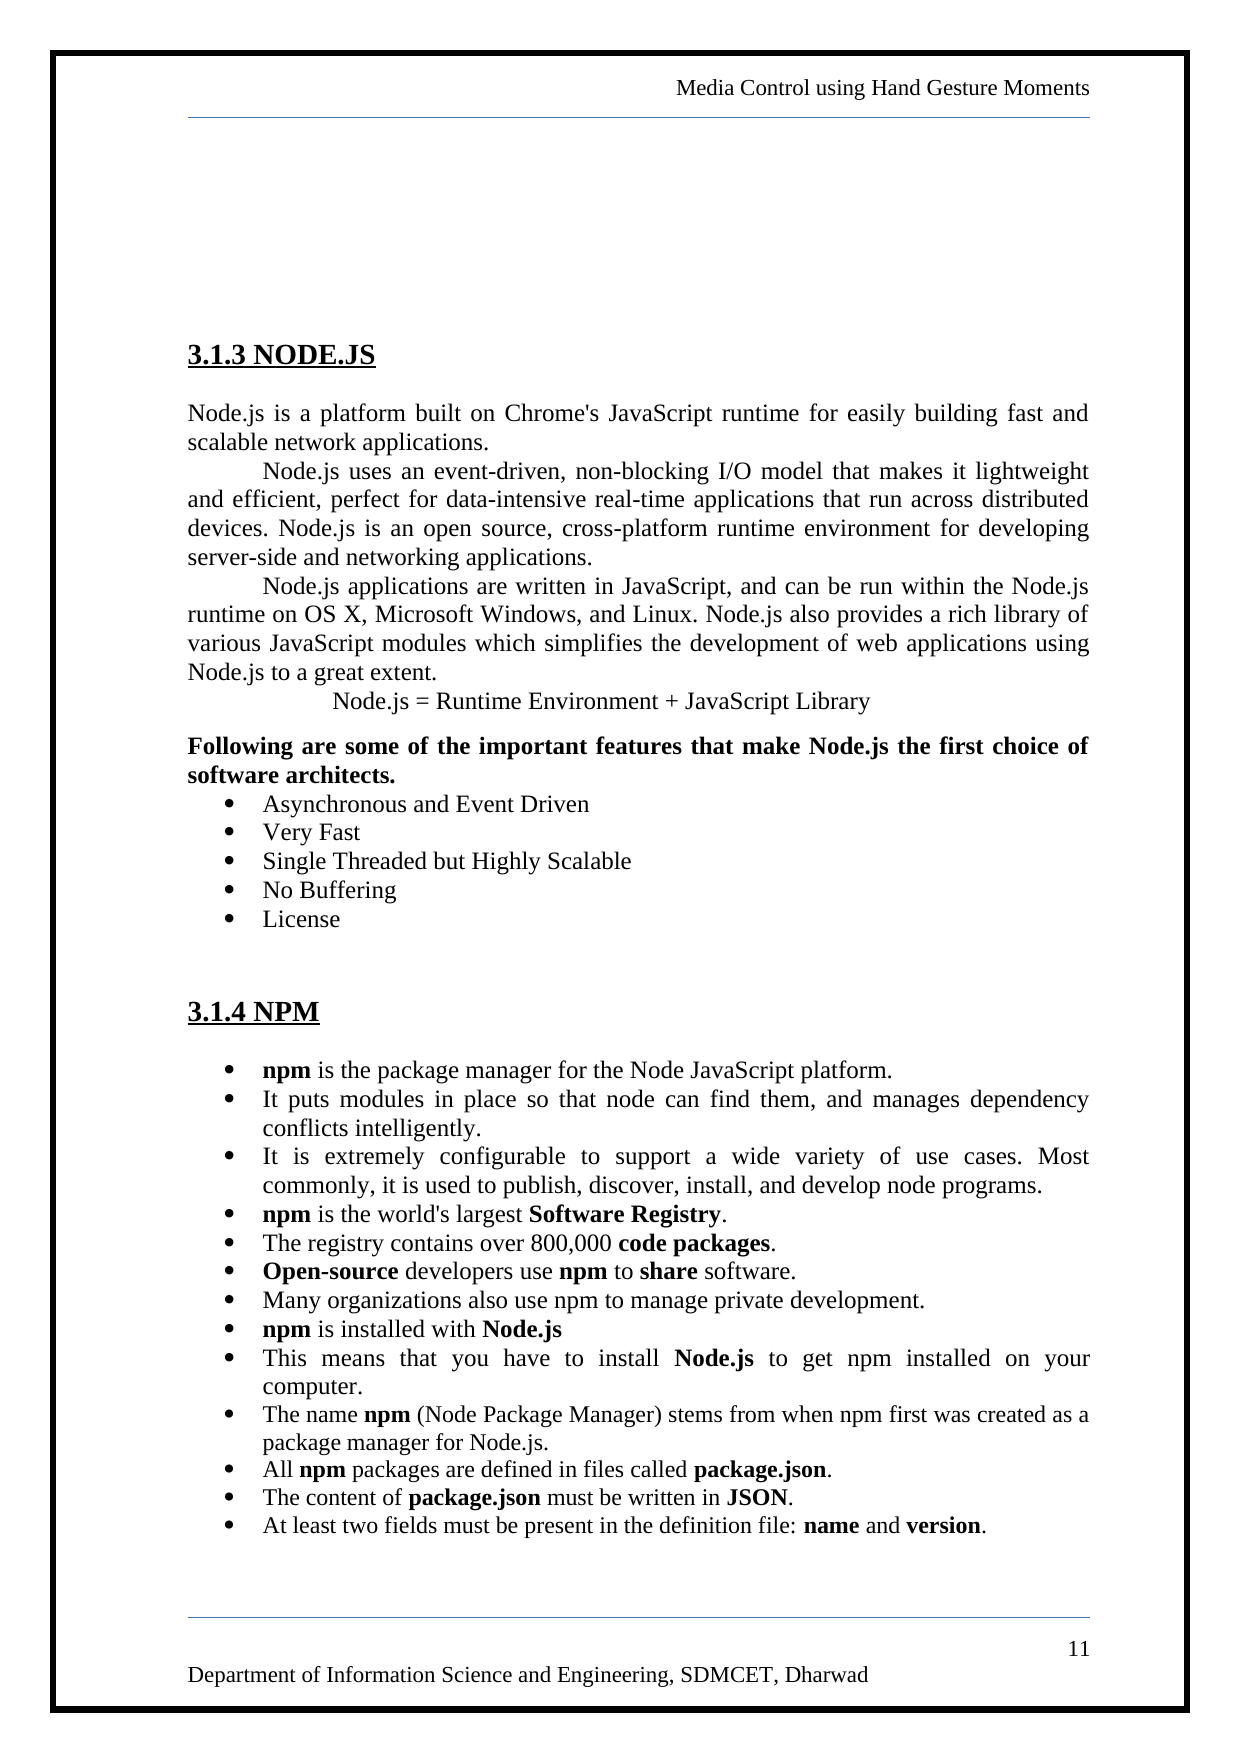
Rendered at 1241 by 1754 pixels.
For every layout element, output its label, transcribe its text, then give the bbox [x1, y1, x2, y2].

list Open-source developers use npm to share software. [225, 1256, 1090, 1285]
text Node.js uses an event-driven, non-blocking I/O model that makes it lightweight and efficient, perfect for data-intensive real-time applications that run across distributed devices. Node.js is an open source, cross-platform runtime environment for developing server-side and networking applications. [187, 456, 1090, 571]
list No Buffering [225, 875, 1090, 904]
list npm is installed with Node.js [225, 1314, 1090, 1343]
list The content of package.json must be written in JSON. [225, 1483, 1090, 1511]
subtitle 3.1.4 NPM [187, 994, 1090, 1028]
text Node.js = Runtime Environment + JavaScript Library [187, 686, 1015, 714]
text Following are some of the important features that make Node.js the first choice of software architects. [187, 731, 1090, 789]
text Node.js applications are written in JavaScript, and can be run within the Node.js runtime on OS X, Microsoft Windows, and Linux. Node.js also provides a rich library of various JavaScript modules which simplifies the development of web applications using Node.js to a great extent. [187, 571, 1090, 686]
list All npm packages are defined in files called package.json. [225, 1455, 1090, 1483]
list Many organizations also use npm to manage private development. [225, 1285, 1090, 1314]
list This means that you have to install Node.js to get npm installed on your computer. [225, 1343, 1090, 1400]
list The registry contains over 800,000 code packages. [225, 1228, 1090, 1256]
list npm is the world's largest Software Registry. [225, 1199, 1090, 1228]
list Single Threaded but Highly Scalable [225, 846, 1090, 875]
list At least two fields must be present in the definition file: name and version. [225, 1511, 1090, 1538]
list It is extremely configurable to support a wide variety of use cases. Most commonly, it is used to publish, discover, install, and develop node programs. [225, 1141, 1090, 1199]
list npm is the package manager for the Node JavaScript platform. [225, 1055, 1090, 1084]
text Node.js is a platform built on Chrome's JavaScript runtime for easily building fast and scalable network applications. [187, 398, 1090, 456]
subtitle 3.1.3 NODE.JS [187, 337, 1090, 371]
list Very Fast [225, 817, 1090, 846]
list License [225, 904, 1090, 932]
list Asynchronous and Event Driven [225, 789, 1090, 817]
list The name npm (Node Package Manager) stems from when npm first was created as a package manager for Node.js. [225, 1400, 1090, 1455]
list It puts modules in place so that node can find them, and manages dependency conflicts intelligently. [225, 1084, 1090, 1141]
